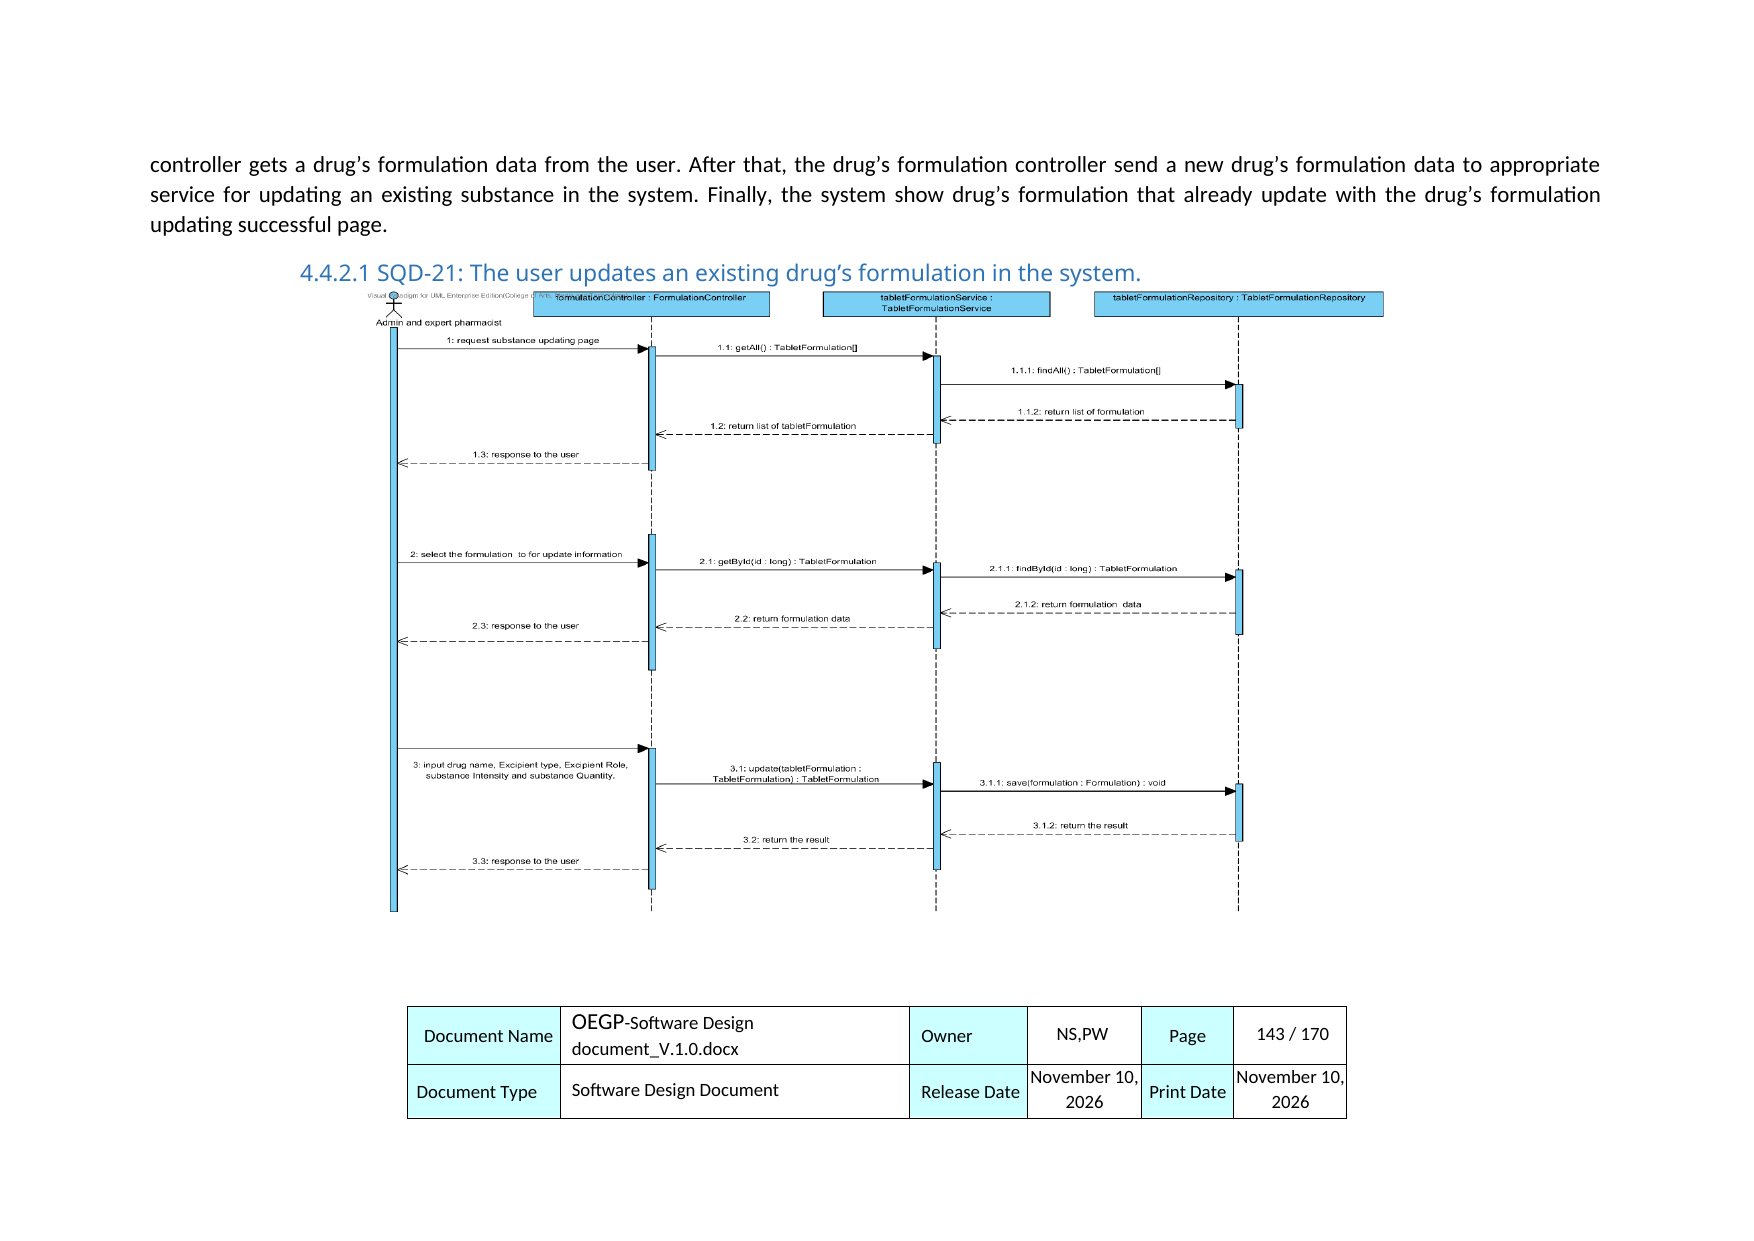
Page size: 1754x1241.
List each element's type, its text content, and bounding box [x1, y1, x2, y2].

subtitle 4.4.2.1 SQD-21: The user updates an existing drug’s formulation in the system. [225, 257, 1604, 288]
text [150, 150, 1604, 238]
picture [367, 291, 1387, 915]
